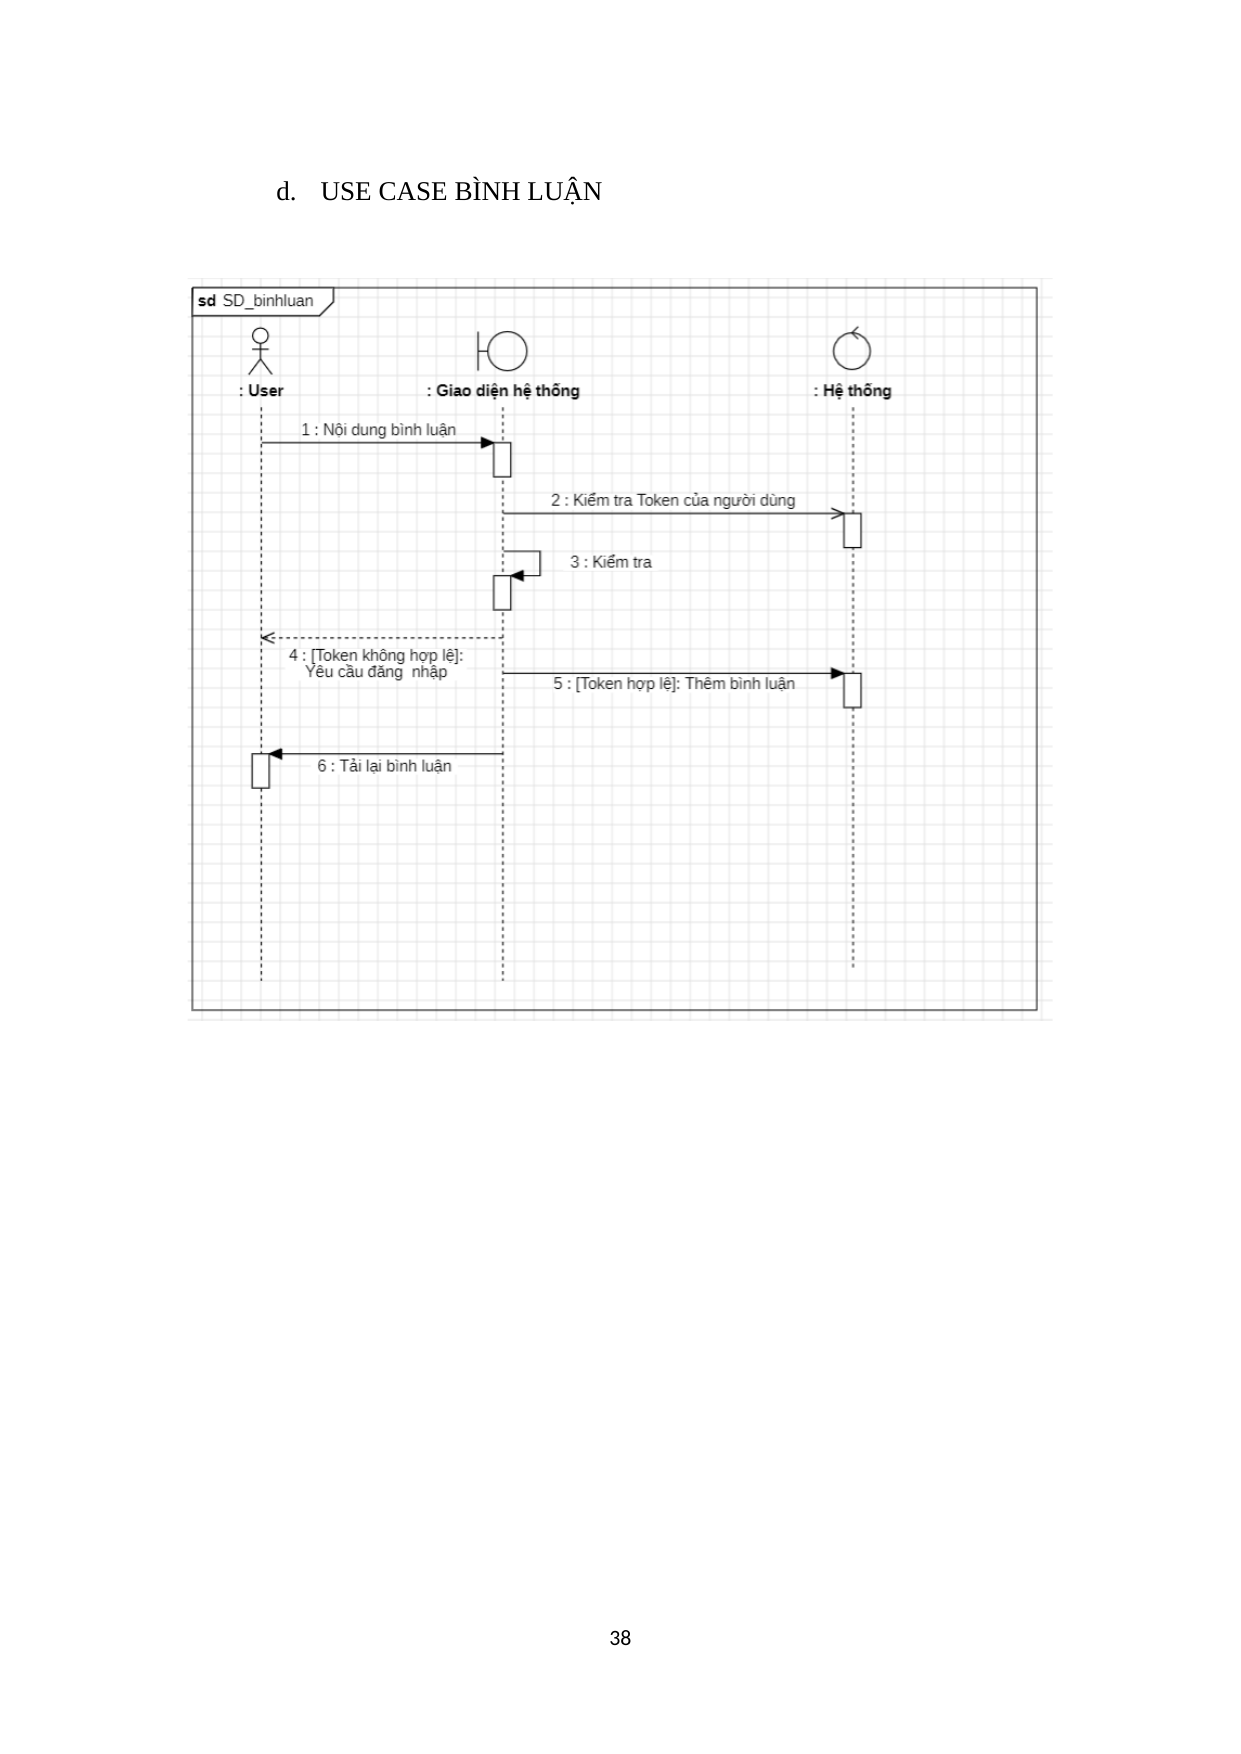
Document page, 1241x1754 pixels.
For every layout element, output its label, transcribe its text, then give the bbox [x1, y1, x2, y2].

picture [187, 278, 1053, 1021]
list USE CASE BÌNH LUẬN [276, 174, 1053, 207]
